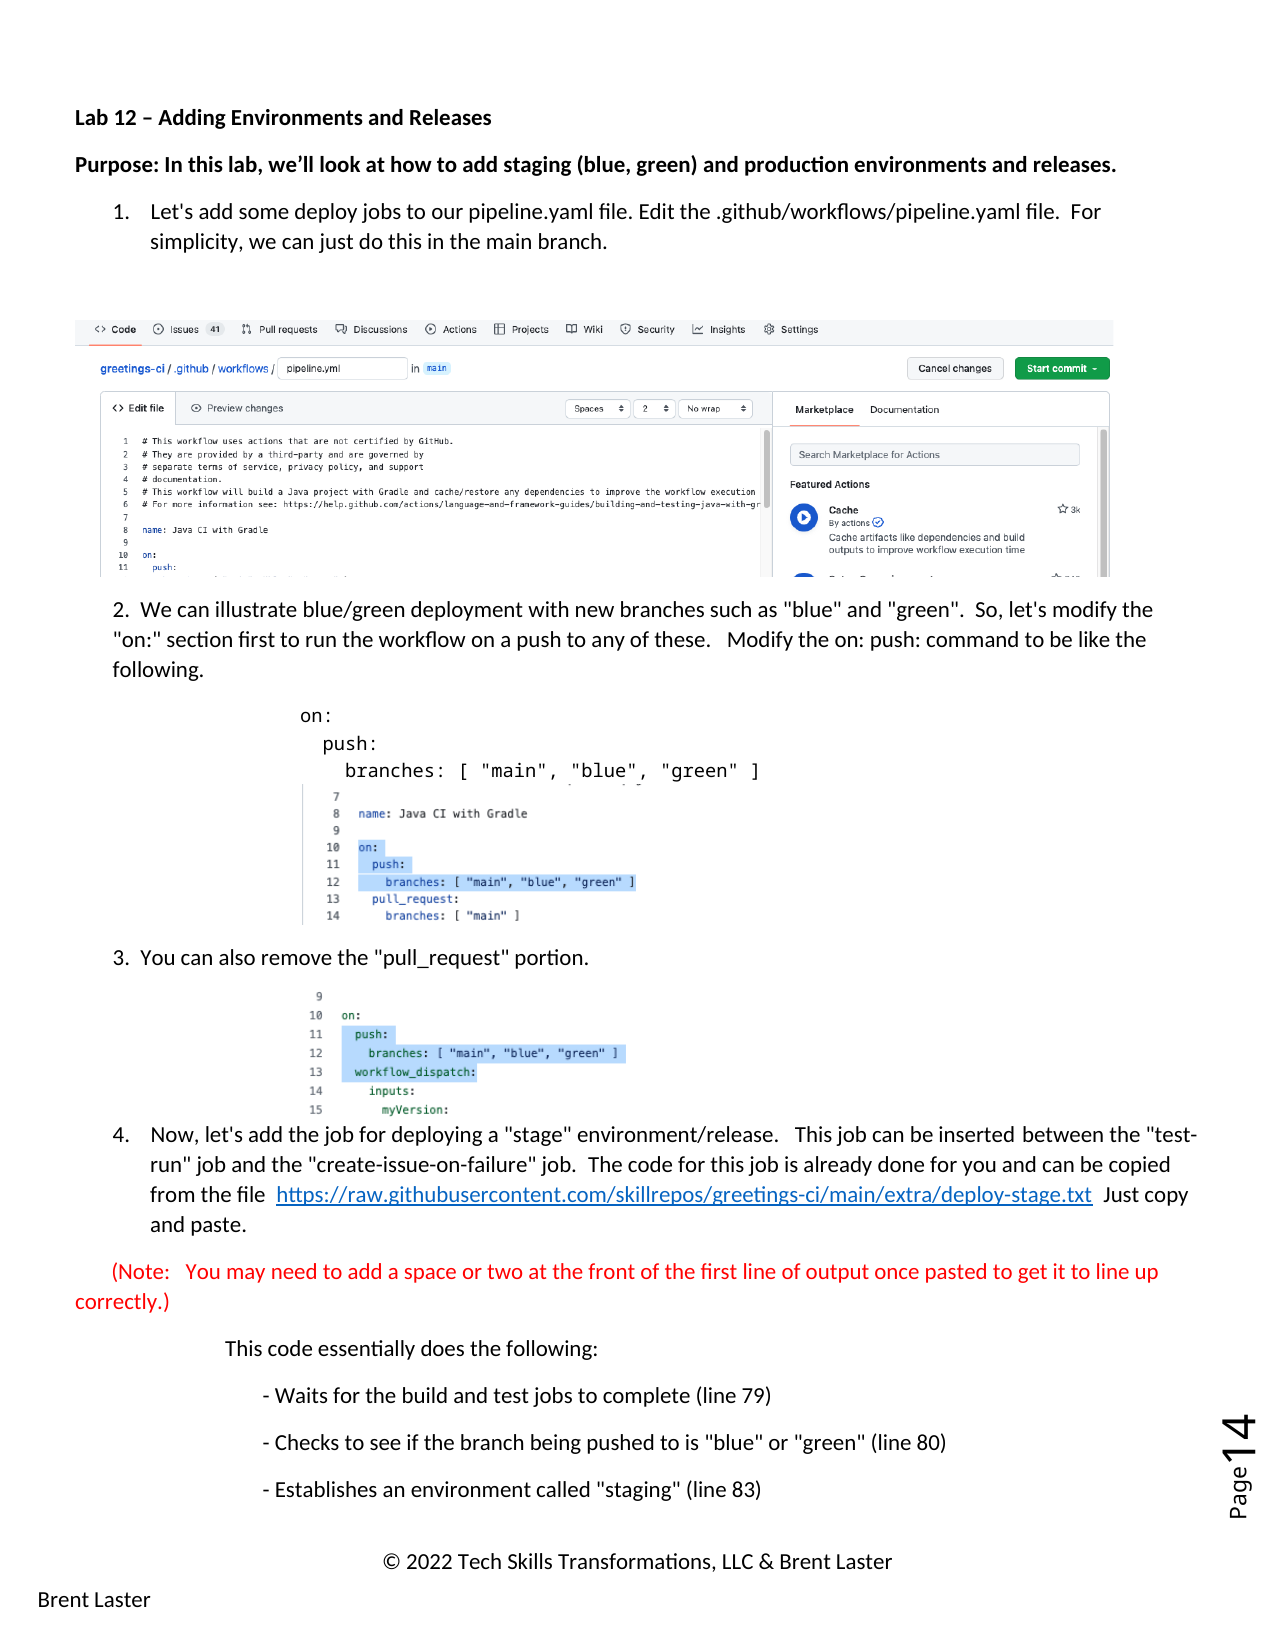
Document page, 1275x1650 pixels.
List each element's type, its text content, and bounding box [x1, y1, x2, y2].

text 1. Let's add some deploy jobs to our pipeline.yaml file. Edit the .github/workflows/pipeline.yaml file. For simplicity, we can just do this in the main branch. [112, 197, 1200, 255]
text - Establishes an environment called "staging" (line 83) [262, 1475, 1200, 1503]
text branches: [ "main", "blue", "green" ] [300, 757, 1200, 783]
picture [300, 784, 688, 925]
text push: [300, 730, 1200, 755]
text 4. Now, let's add the job for deploying a "stage" environment/release. This job can be inserted between the "test-run" job and the "create-issue-on-failure" job. The code for this job is already done for you and can be copied from the file https://raw.githubusercontent.com/skillrepos/greetings-ci/main/extra/deploy-stage.txt Just copy and paste. [112, 1120, 1200, 1238]
text - Checks to see if the branch being pushed to is "blue" or "green" (line 80) [262, 1428, 1200, 1456]
text 2. We can illustrate blue/green deployment with new branches such as "blue" and "green". So, let's modify the "on:" section first to run the workflow on a push to any of these. Modify the on: push: command to be like the following. [112, 595, 1200, 683]
text Lab 12 – Adding Environments and Releases [75, 103, 1200, 131]
text This code essentially does the following: [225, 1334, 1200, 1362]
text Purpose: In this lab, we’ll look at how to add staging (blue, green) and production environments and releases. [75, 150, 1200, 178]
text 3. You can also remove the "pull_request" portion. [112, 943, 1200, 971]
text (Note: You may need to add a space or two at the front of the first line of output once pasted to get it to line up correctly.) [75, 1257, 1200, 1315]
text on: [300, 702, 1200, 728]
picture [75, 320, 1114, 577]
text - Waits for the build and test jobs to complete (line 79) [262, 1381, 1200, 1409]
picture [299, 990, 752, 1118]
